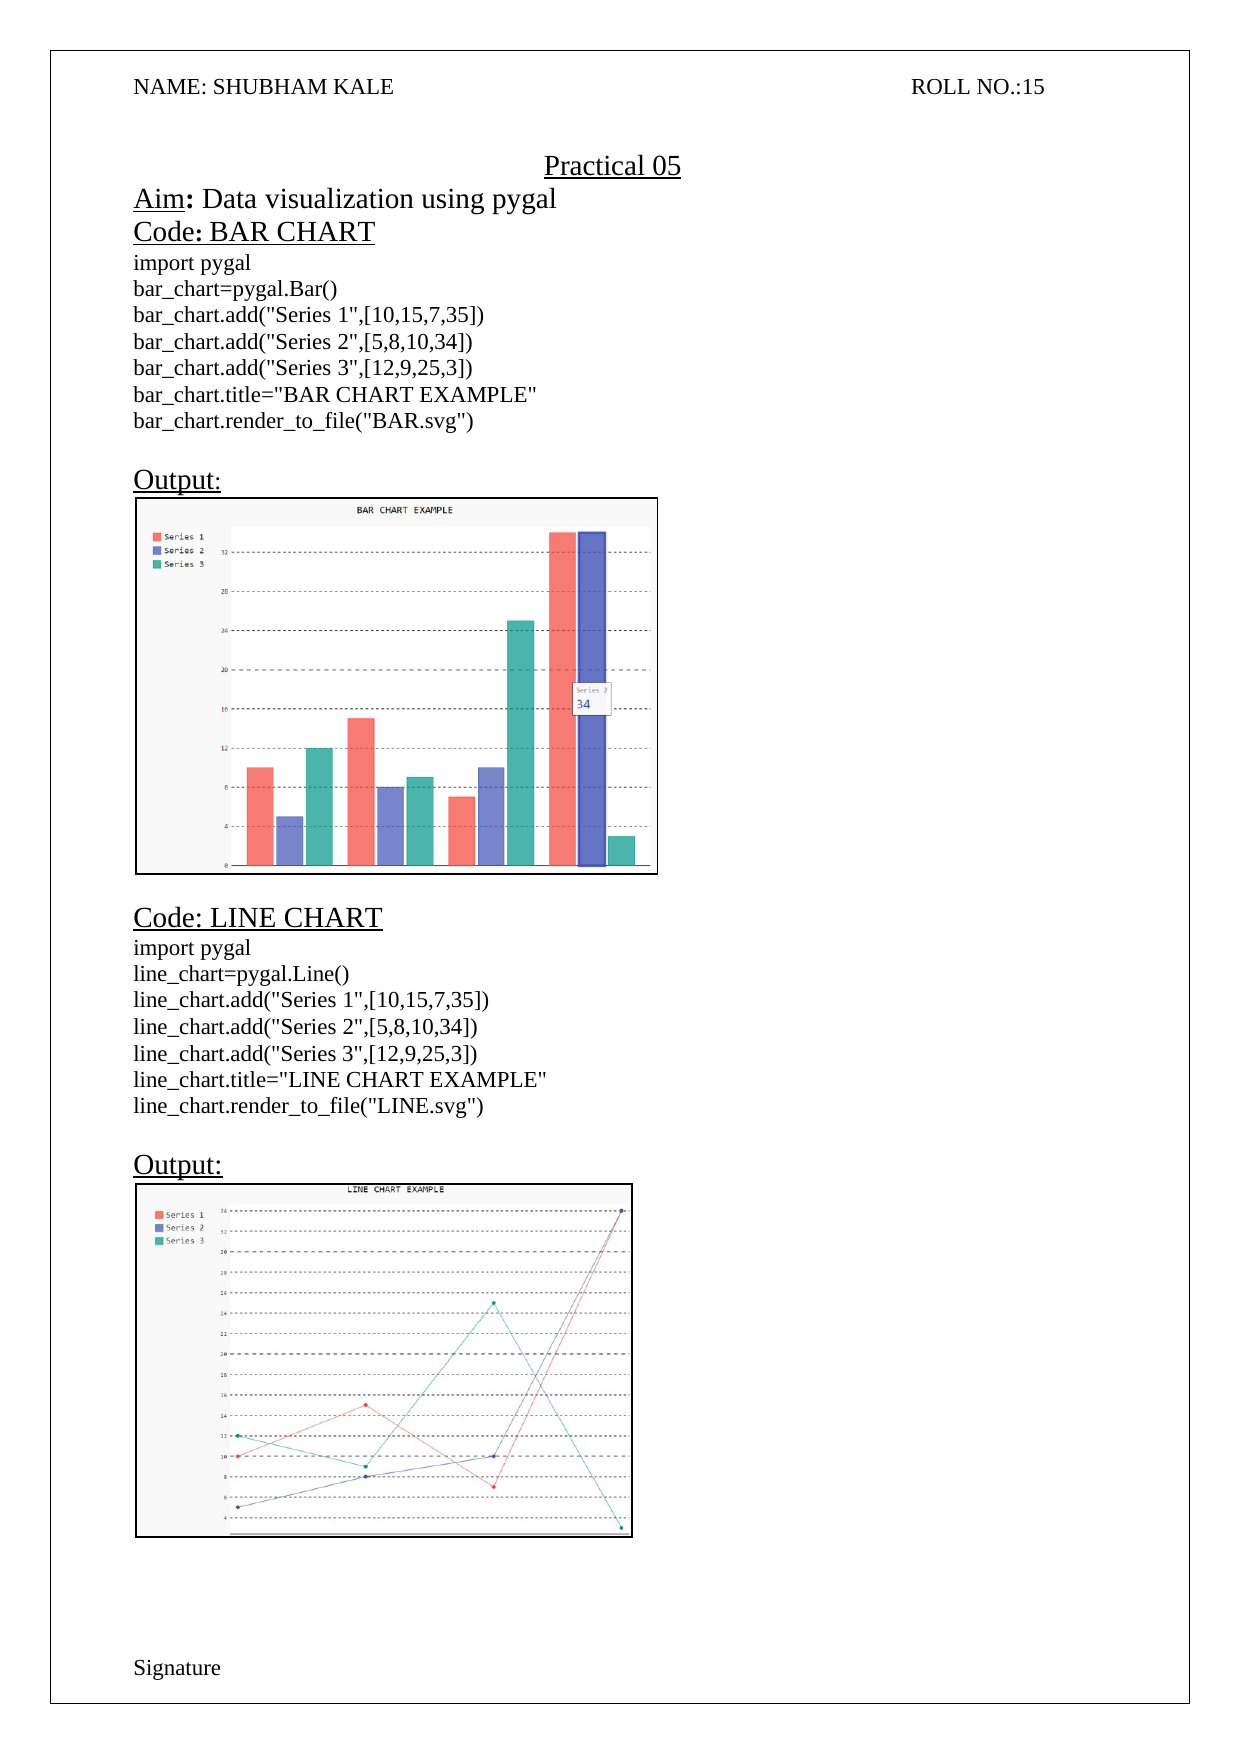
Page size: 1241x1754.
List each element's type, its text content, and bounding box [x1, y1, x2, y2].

subtitle Output: [133, 1147, 1151, 1181]
picture [137, 1185, 631, 1536]
text Code: LINE CHART [133, 900, 1151, 934]
text bar_chart.add("Series 1",[10,15,7,35]) [133, 302, 1151, 328]
text line_chart.add("Series 1",[10,15,7,35]) [133, 987, 1151, 1013]
text import pygal bar_chart=pygal.Bar() [133, 249, 339, 302]
subtitle Output: [133, 462, 1151, 496]
picture [137, 499, 657, 873]
text bar_chart.add("Series 3",[12,9,25,3]) bar_chart.title="BAR CHART EXAMPLE" bar_chart.render_to_file("BAR.svg") [133, 354, 539, 433]
text bar_chart.add("Series 2",[5,8,10,34]) [133, 328, 1151, 354]
text import pygal line_chart=pygal.Line() [133, 934, 417, 987]
text line_chart.add("Series 2",[5,8,10,34]) [133, 1013, 1151, 1039]
subtitle Code: BAR CHART [133, 215, 1151, 248]
text Practical 05 Aim: Data visualization using pygal [133, 148, 683, 215]
text line_chart.add("Series 3",[12,9,25,3]) line_chart.title="LINE CHART EXAMPLE" line_chart.render_to_file("LINE.svg") [133, 1039, 549, 1119]
